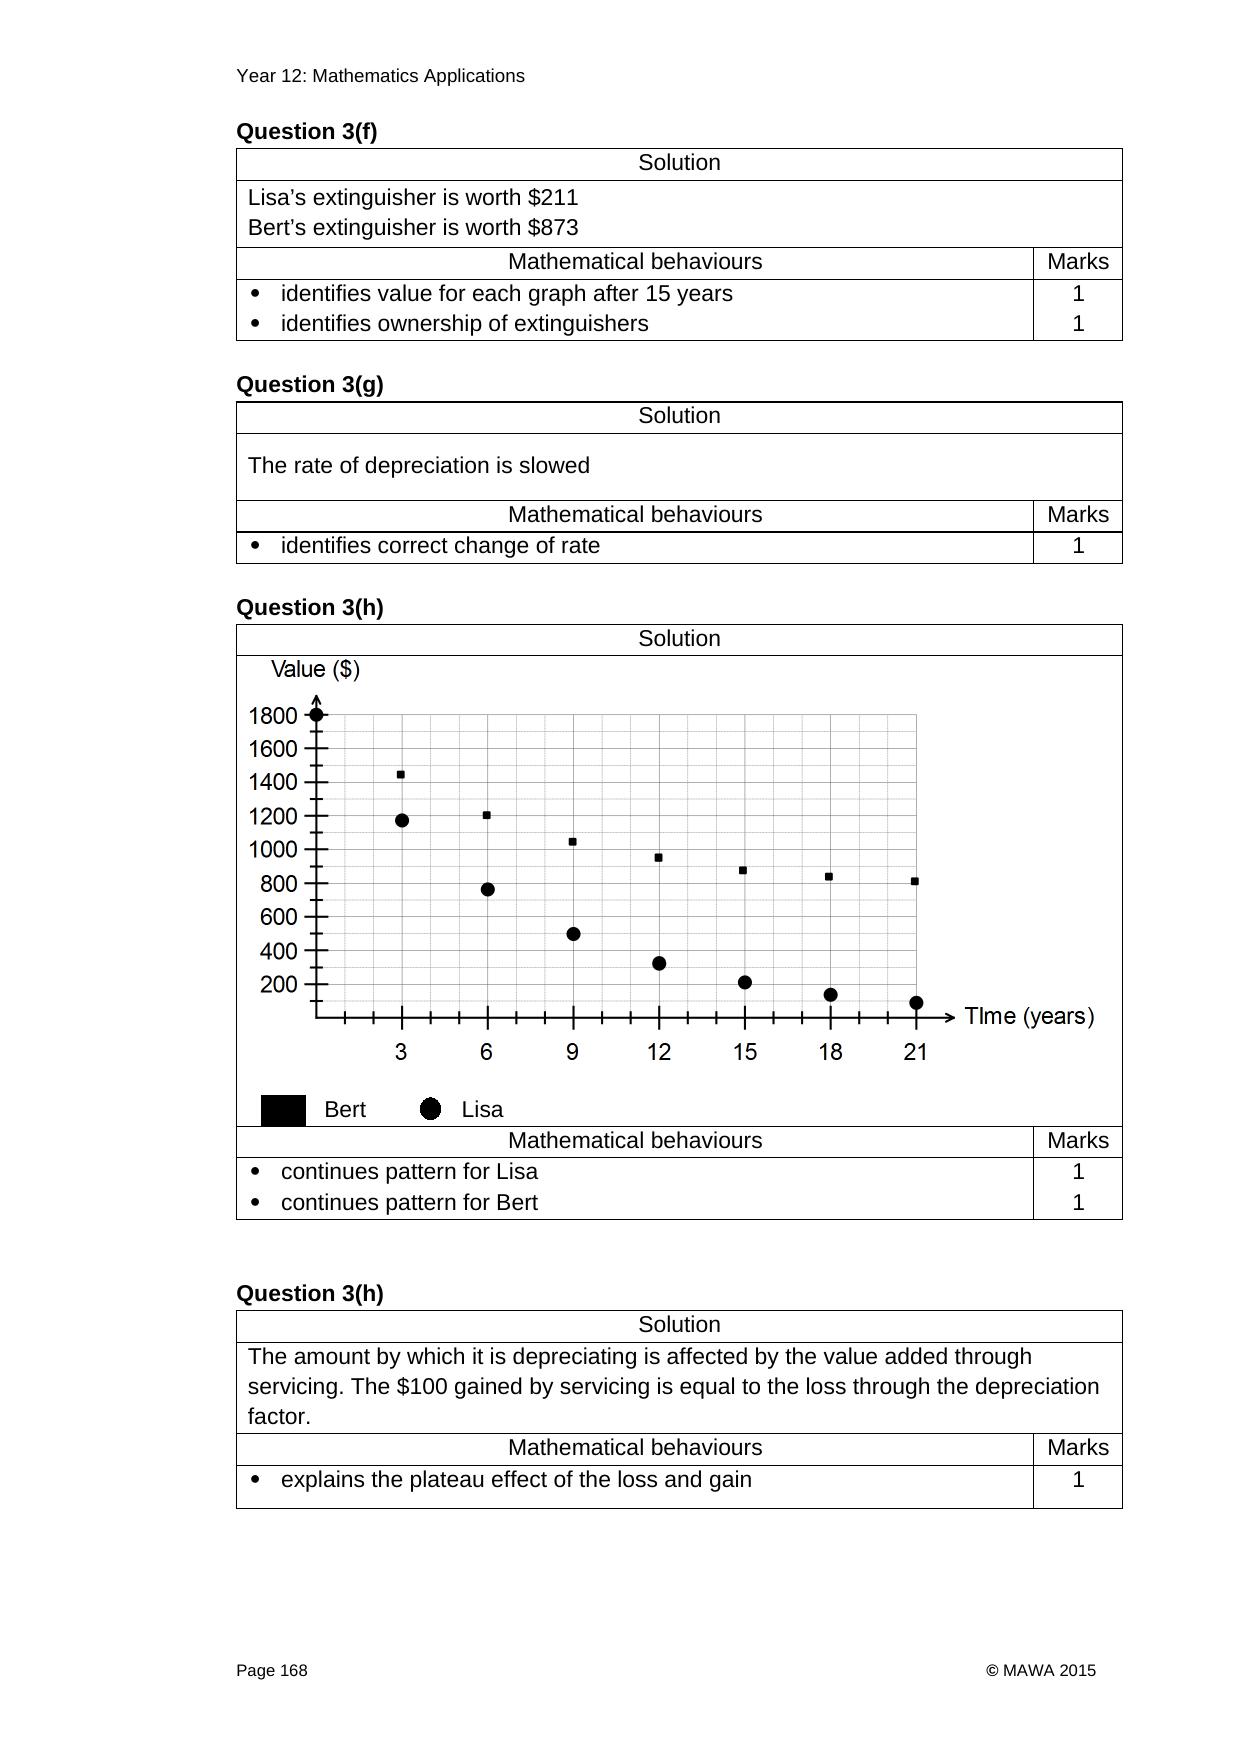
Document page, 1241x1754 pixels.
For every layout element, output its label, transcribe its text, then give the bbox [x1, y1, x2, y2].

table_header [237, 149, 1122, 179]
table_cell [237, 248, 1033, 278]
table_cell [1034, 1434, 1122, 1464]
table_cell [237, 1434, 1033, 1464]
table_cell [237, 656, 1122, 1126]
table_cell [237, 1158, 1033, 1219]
text Question 3(f) [236, 118, 1122, 144]
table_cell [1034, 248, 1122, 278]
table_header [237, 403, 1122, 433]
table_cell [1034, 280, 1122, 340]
text Question 3(g) [236, 371, 1122, 397]
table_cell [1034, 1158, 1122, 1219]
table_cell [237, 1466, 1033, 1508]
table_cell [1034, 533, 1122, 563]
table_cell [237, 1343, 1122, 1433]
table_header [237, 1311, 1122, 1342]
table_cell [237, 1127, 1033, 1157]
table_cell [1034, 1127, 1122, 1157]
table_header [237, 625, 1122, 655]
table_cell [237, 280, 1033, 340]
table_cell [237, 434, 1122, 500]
text Question 3(h) [236, 1280, 1122, 1307]
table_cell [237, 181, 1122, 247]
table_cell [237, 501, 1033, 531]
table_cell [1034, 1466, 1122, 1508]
text Question 3(h) [236, 594, 1122, 620]
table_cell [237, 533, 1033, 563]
picture [247, 656, 1096, 1062]
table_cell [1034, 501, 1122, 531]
